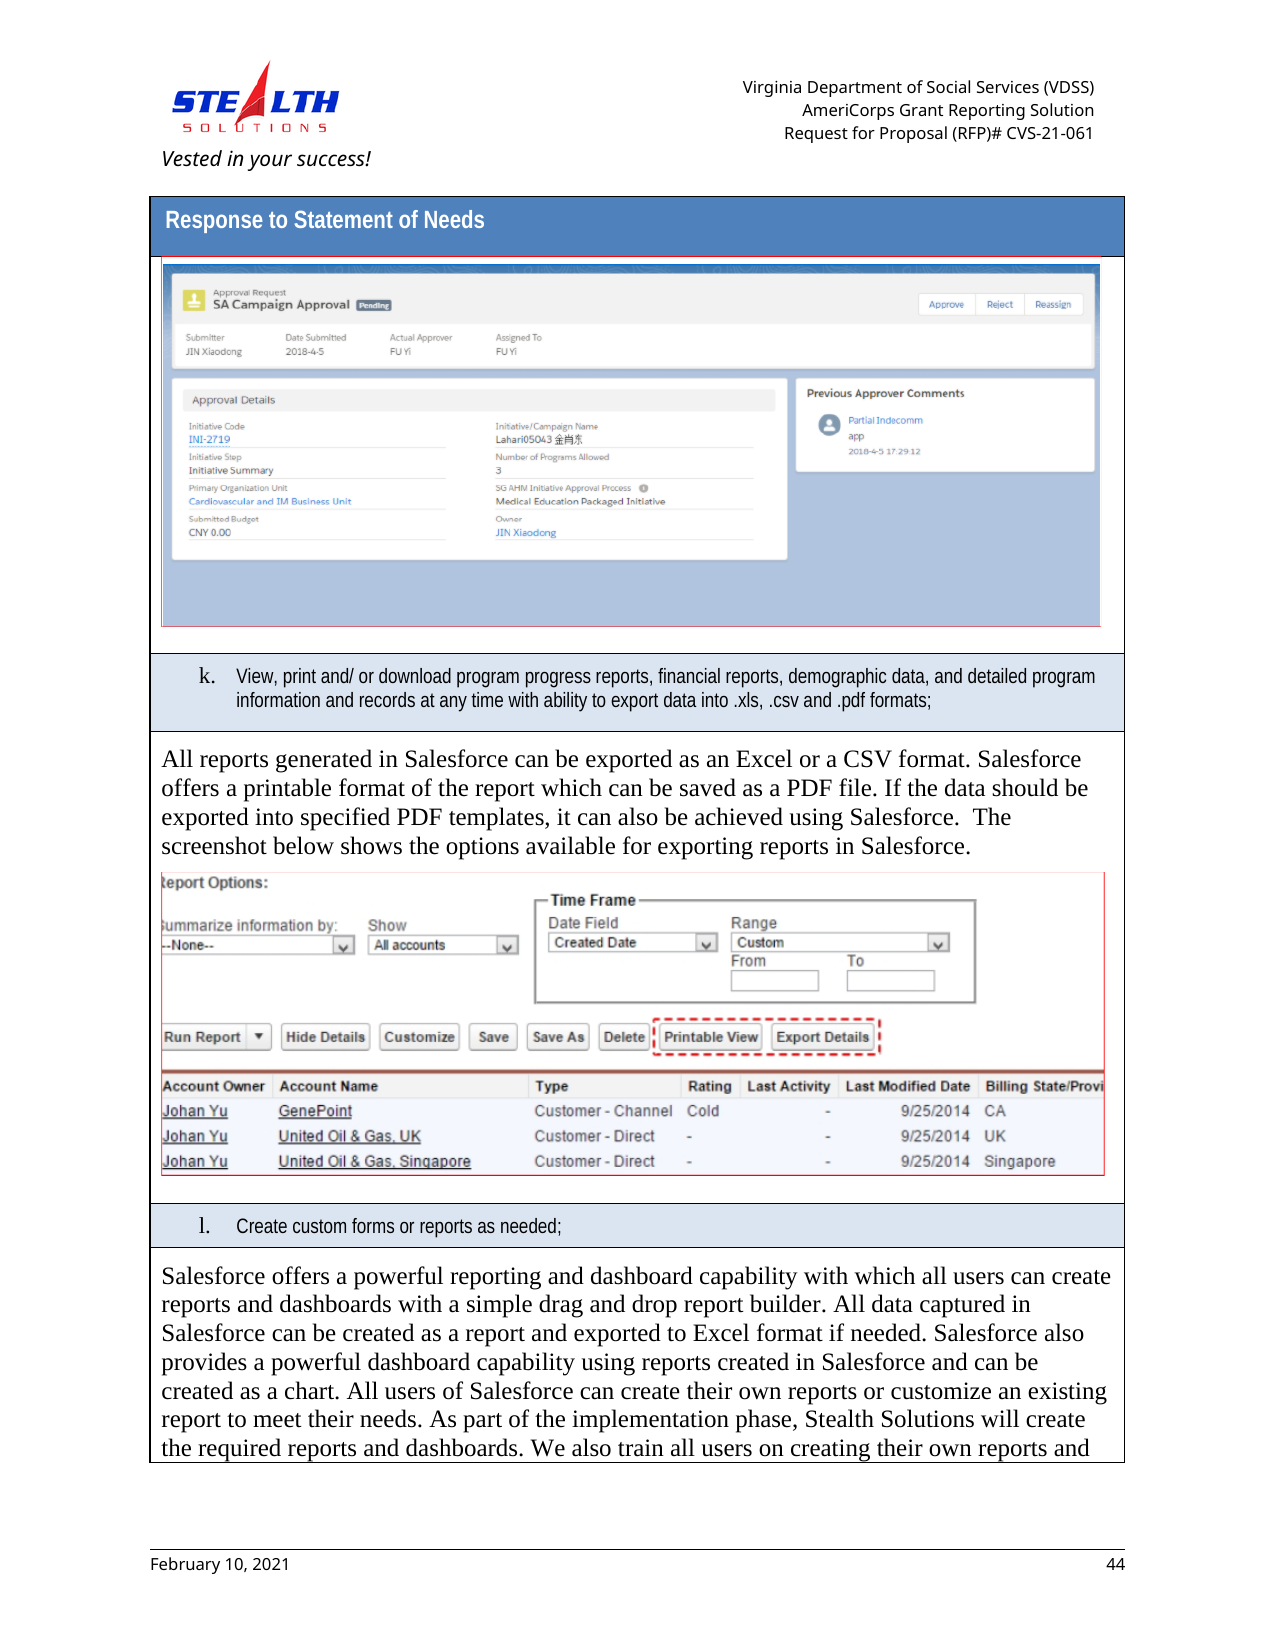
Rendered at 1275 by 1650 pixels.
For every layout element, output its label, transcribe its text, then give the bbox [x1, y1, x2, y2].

table_cell All reports generated in Salesforce can be exported as an Excel or a CSV format. Salesforce offers a printable format of the report which can be saved as a PDF file. If the data should be exported into specified PDF templates, it can also be achieved using Salesforce. The screenshot below shows the options available for exporting reports in Salesforce. [151, 732, 1124, 1203]
table_cell Create custom forms or reports as needed; [151, 1204, 1124, 1247]
picture [161, 256, 1102, 627]
picture [161, 46, 355, 145]
table_cell View, print and/ or download program progress reports, financial reports, demographic data, and detailed program information and records at any time with ability to export data into .xls, .csv and .pdf formats; [151, 654, 1124, 731]
table_header Response to Statement of Needs [151, 197, 1124, 256]
picture [161, 872, 1105, 1176]
